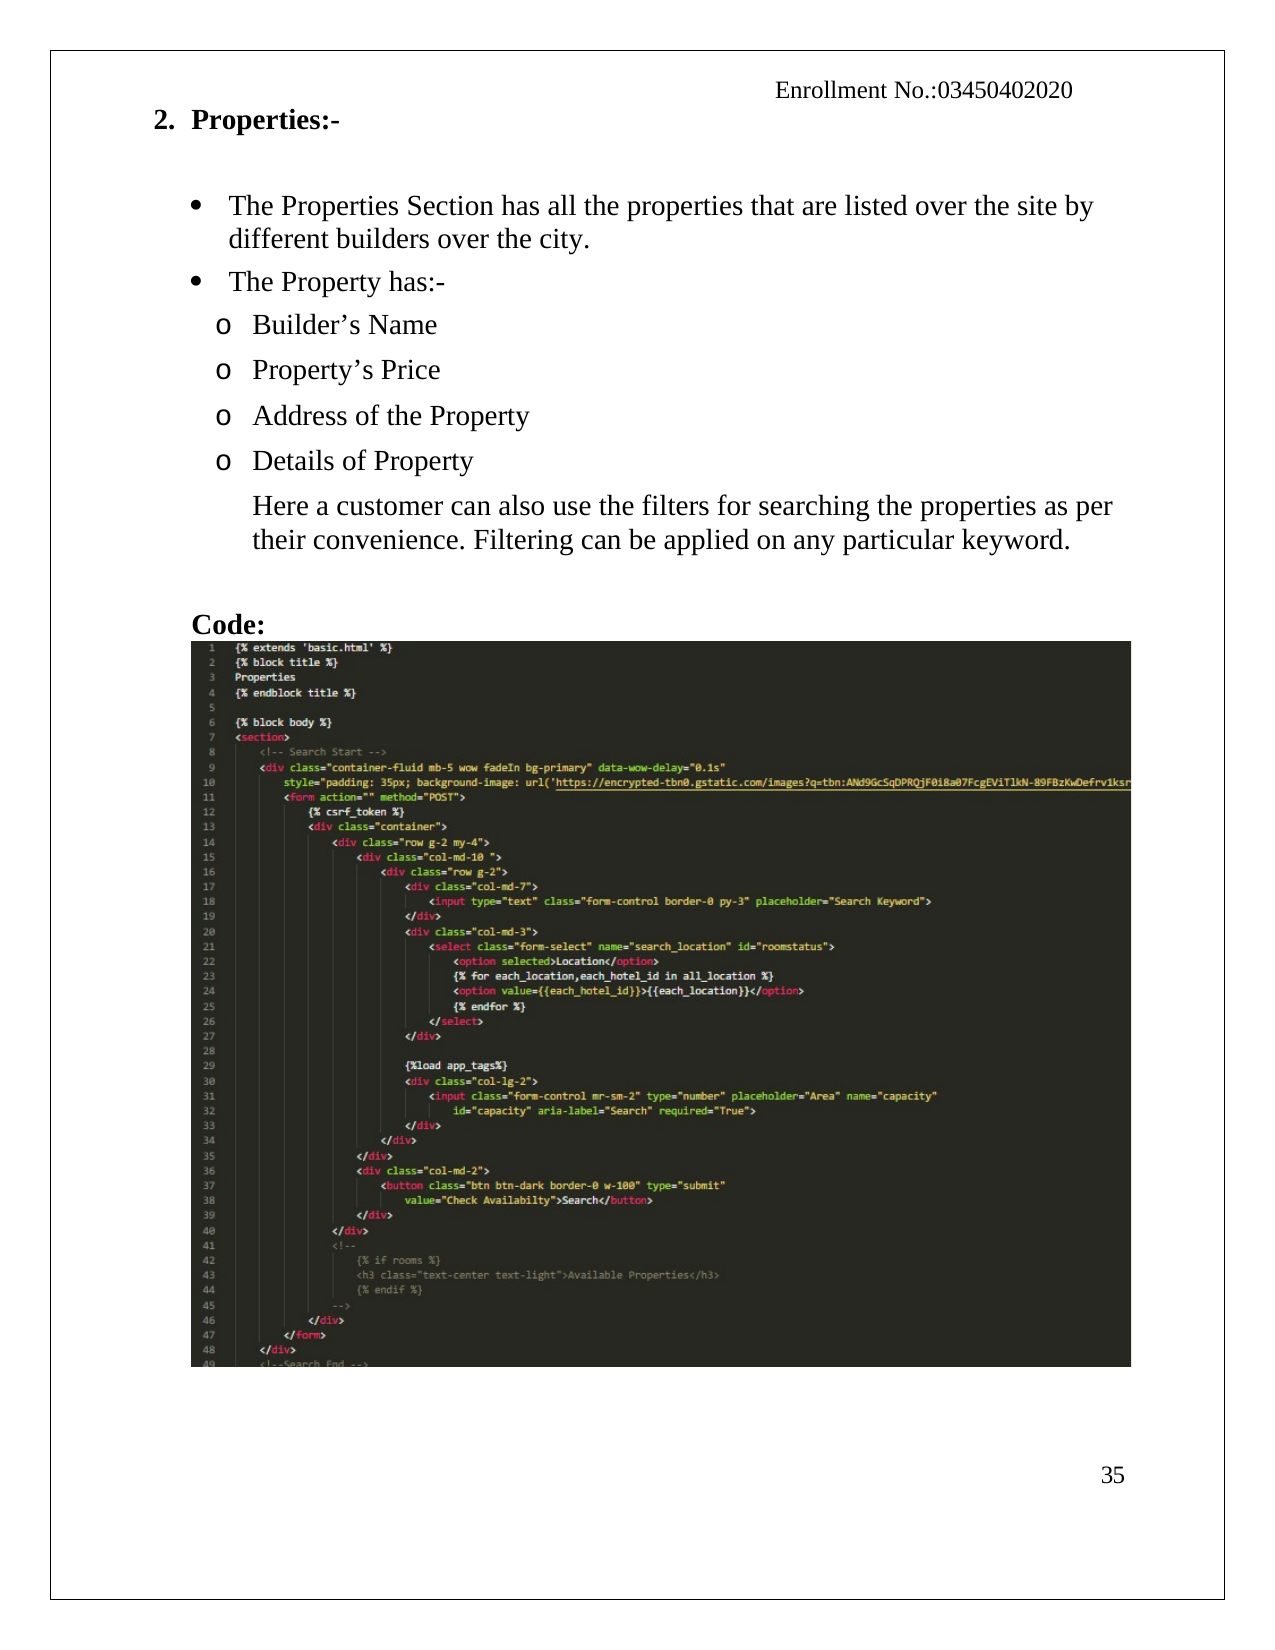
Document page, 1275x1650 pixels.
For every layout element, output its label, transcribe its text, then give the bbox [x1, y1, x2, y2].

subtitle Details of Property [214, 443, 1135, 479]
subtitle The Property has:- [191, 264, 1135, 298]
picture [191, 641, 1132, 1367]
subtitle The Properties Section has all the properties that are listed over the site by different builders over the city. [191, 188, 1135, 255]
subtitle Code: [191, 607, 1224, 641]
subtitle Properties:- [153, 102, 1224, 136]
subtitle Builder’s Name [214, 307, 1135, 343]
subtitle Property’s Price [214, 352, 1135, 388]
subtitle Address of the Property [214, 398, 1135, 434]
subtitle Here a customer can also use the filters for searching the properties as per their convenience. Filtering can be applied on any particular keyword. [252, 488, 1135, 555]
